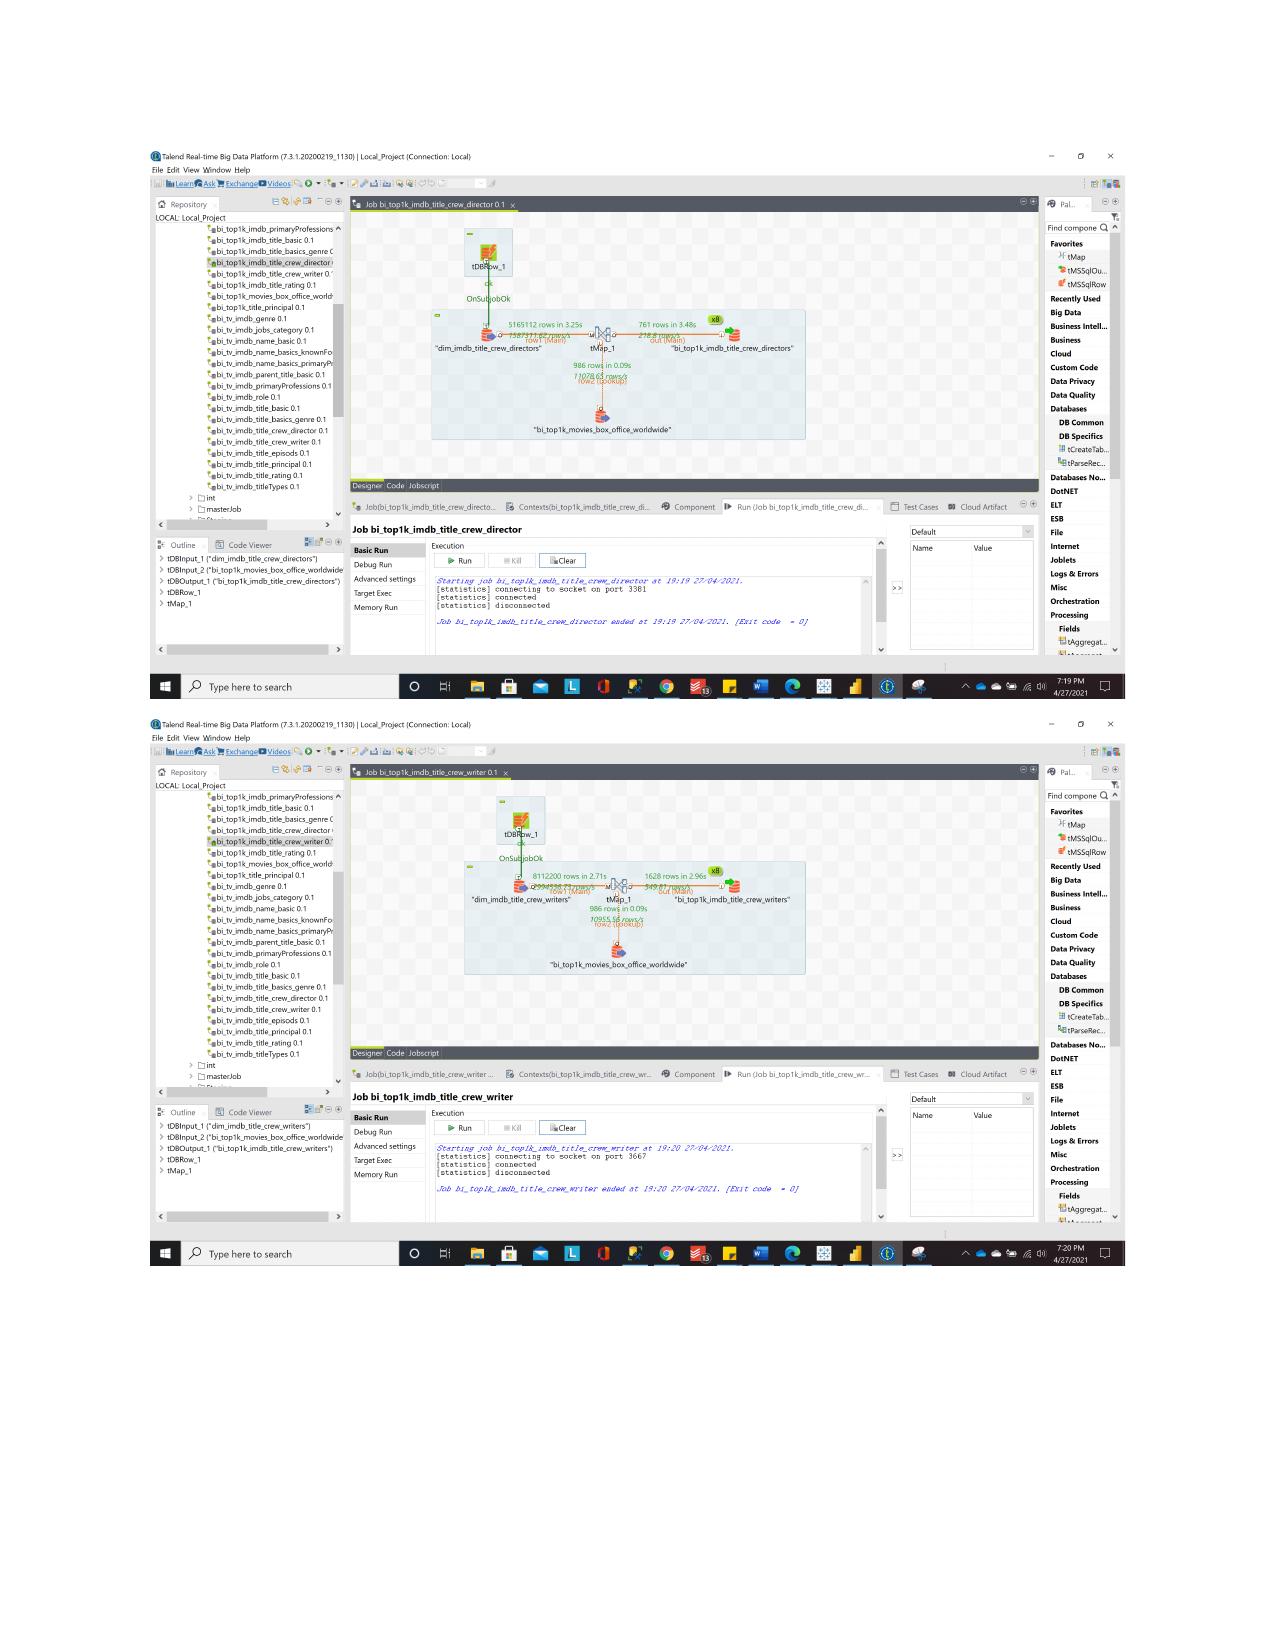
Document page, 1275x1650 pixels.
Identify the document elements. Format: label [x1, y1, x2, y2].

picture [150, 150, 1125, 699]
picture [150, 717, 1125, 1266]
